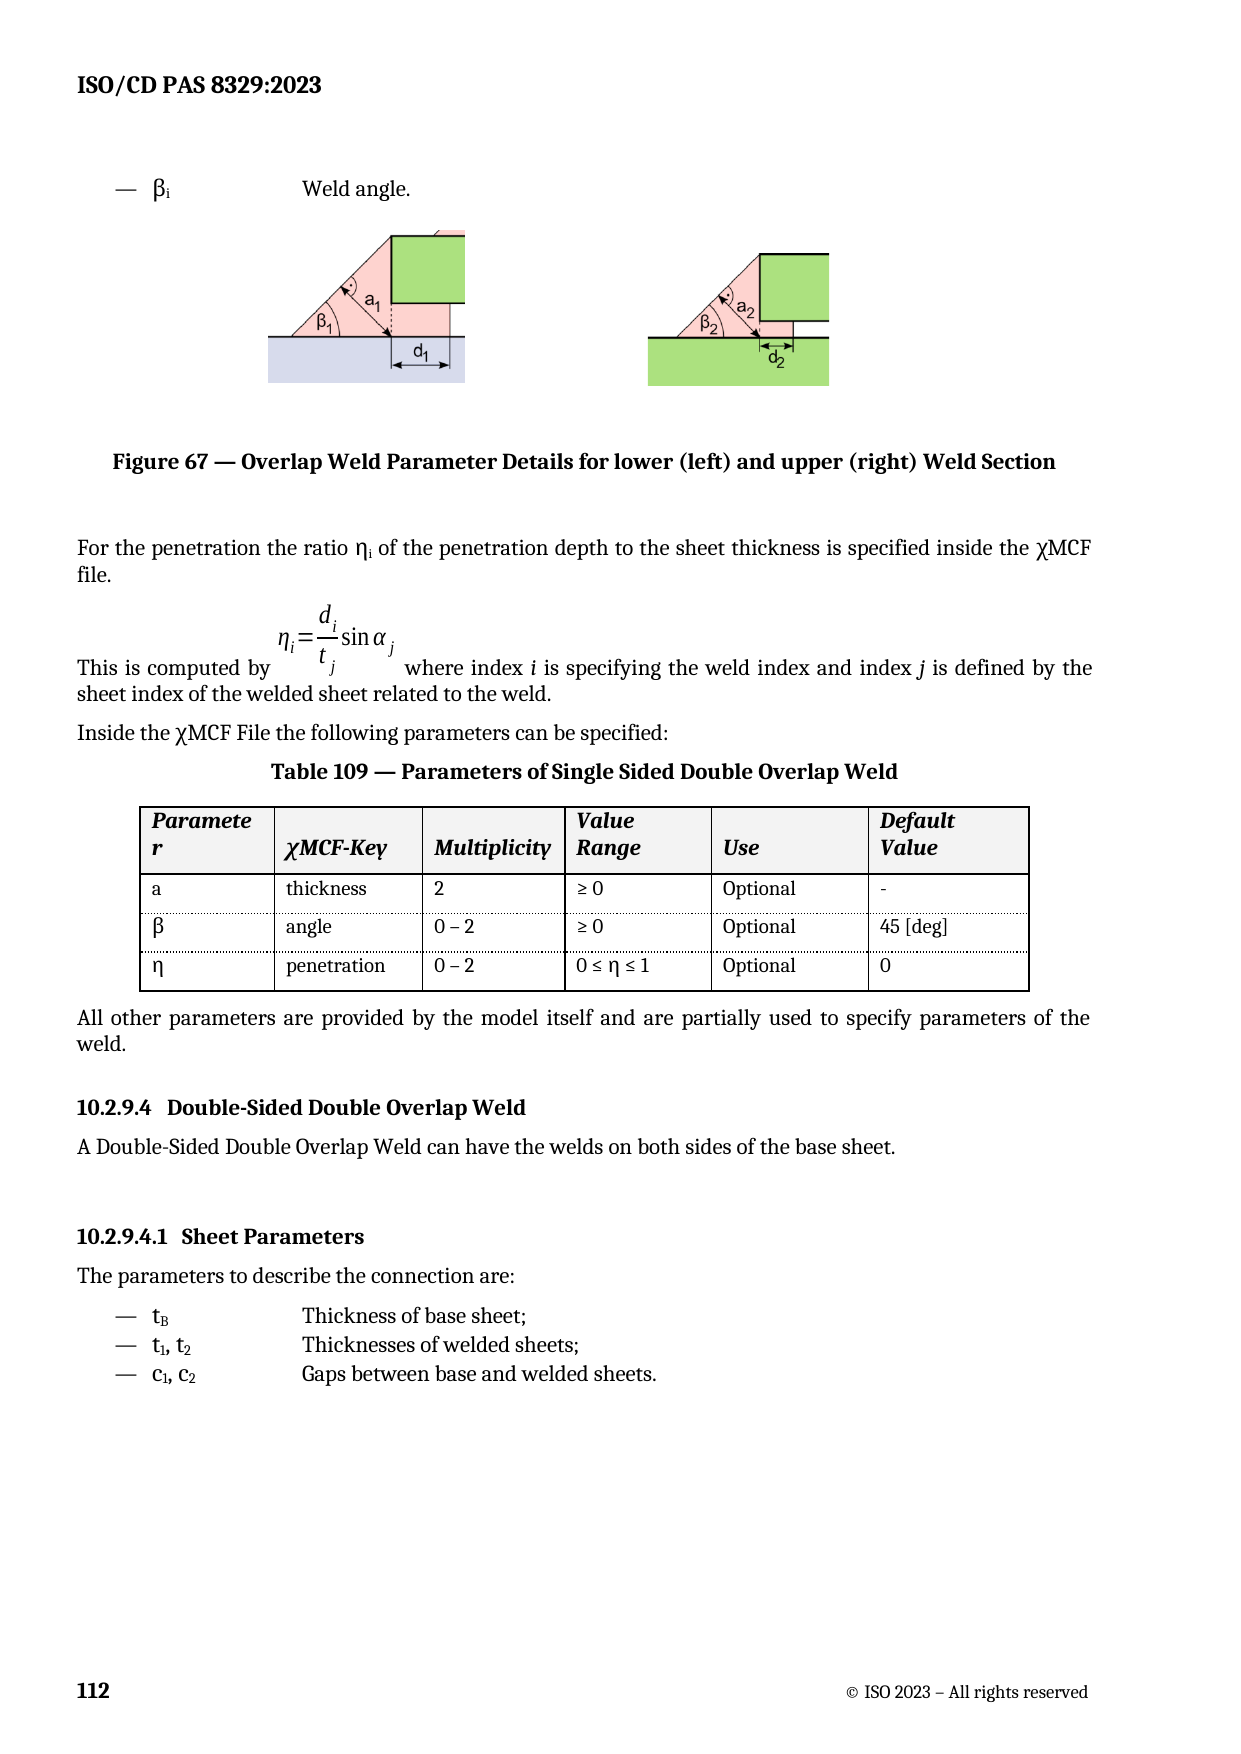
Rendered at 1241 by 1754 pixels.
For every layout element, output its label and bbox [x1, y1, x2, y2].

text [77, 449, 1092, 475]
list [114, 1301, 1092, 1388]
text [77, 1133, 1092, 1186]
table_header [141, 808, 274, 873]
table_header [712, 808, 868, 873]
picture [647, 253, 830, 386]
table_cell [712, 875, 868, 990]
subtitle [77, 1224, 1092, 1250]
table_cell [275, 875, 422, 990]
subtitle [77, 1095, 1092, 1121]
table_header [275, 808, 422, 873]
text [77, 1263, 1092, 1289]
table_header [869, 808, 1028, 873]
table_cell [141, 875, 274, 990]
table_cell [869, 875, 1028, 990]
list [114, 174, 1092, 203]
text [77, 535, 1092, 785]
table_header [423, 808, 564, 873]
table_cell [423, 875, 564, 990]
picture [268, 230, 465, 383]
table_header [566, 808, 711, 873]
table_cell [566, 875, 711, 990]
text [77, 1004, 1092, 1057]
